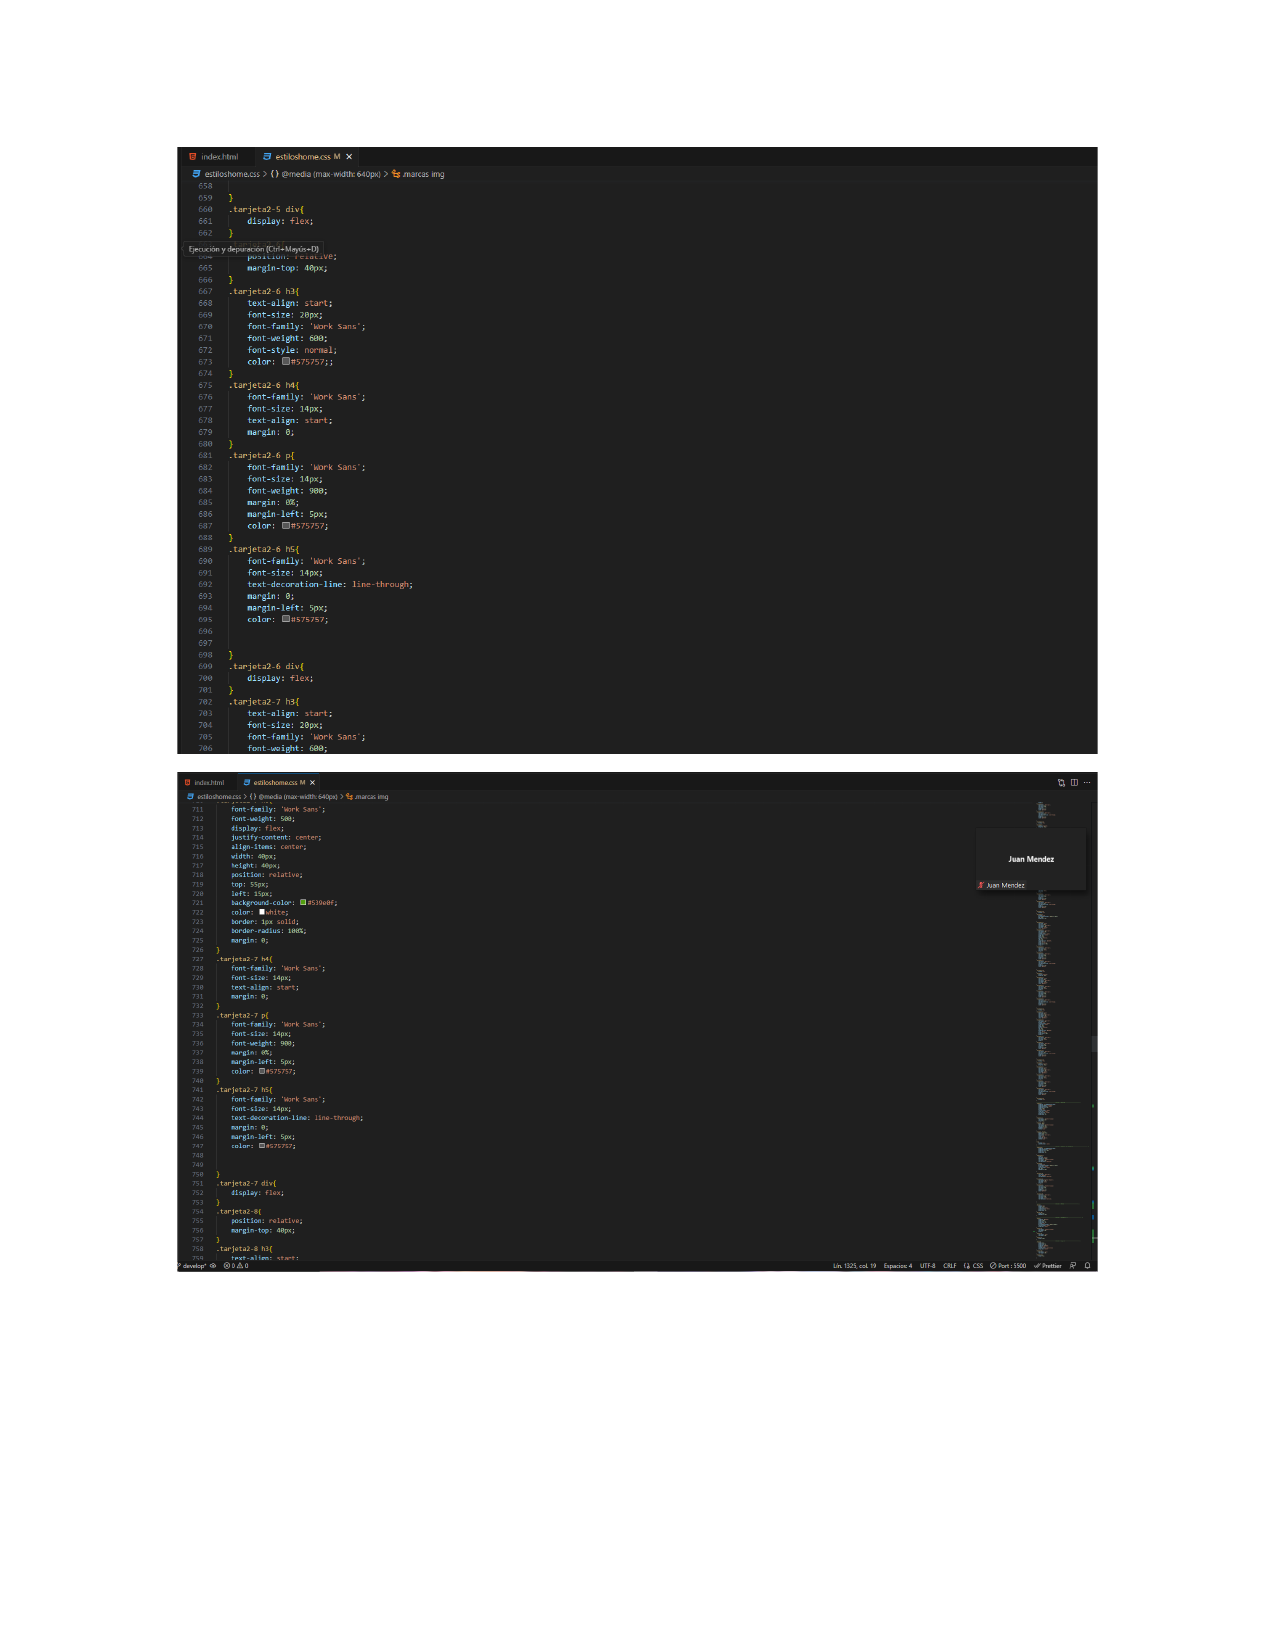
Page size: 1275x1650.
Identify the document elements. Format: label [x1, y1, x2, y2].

picture [177, 772, 1098, 1272]
picture [177, 147, 1098, 754]
